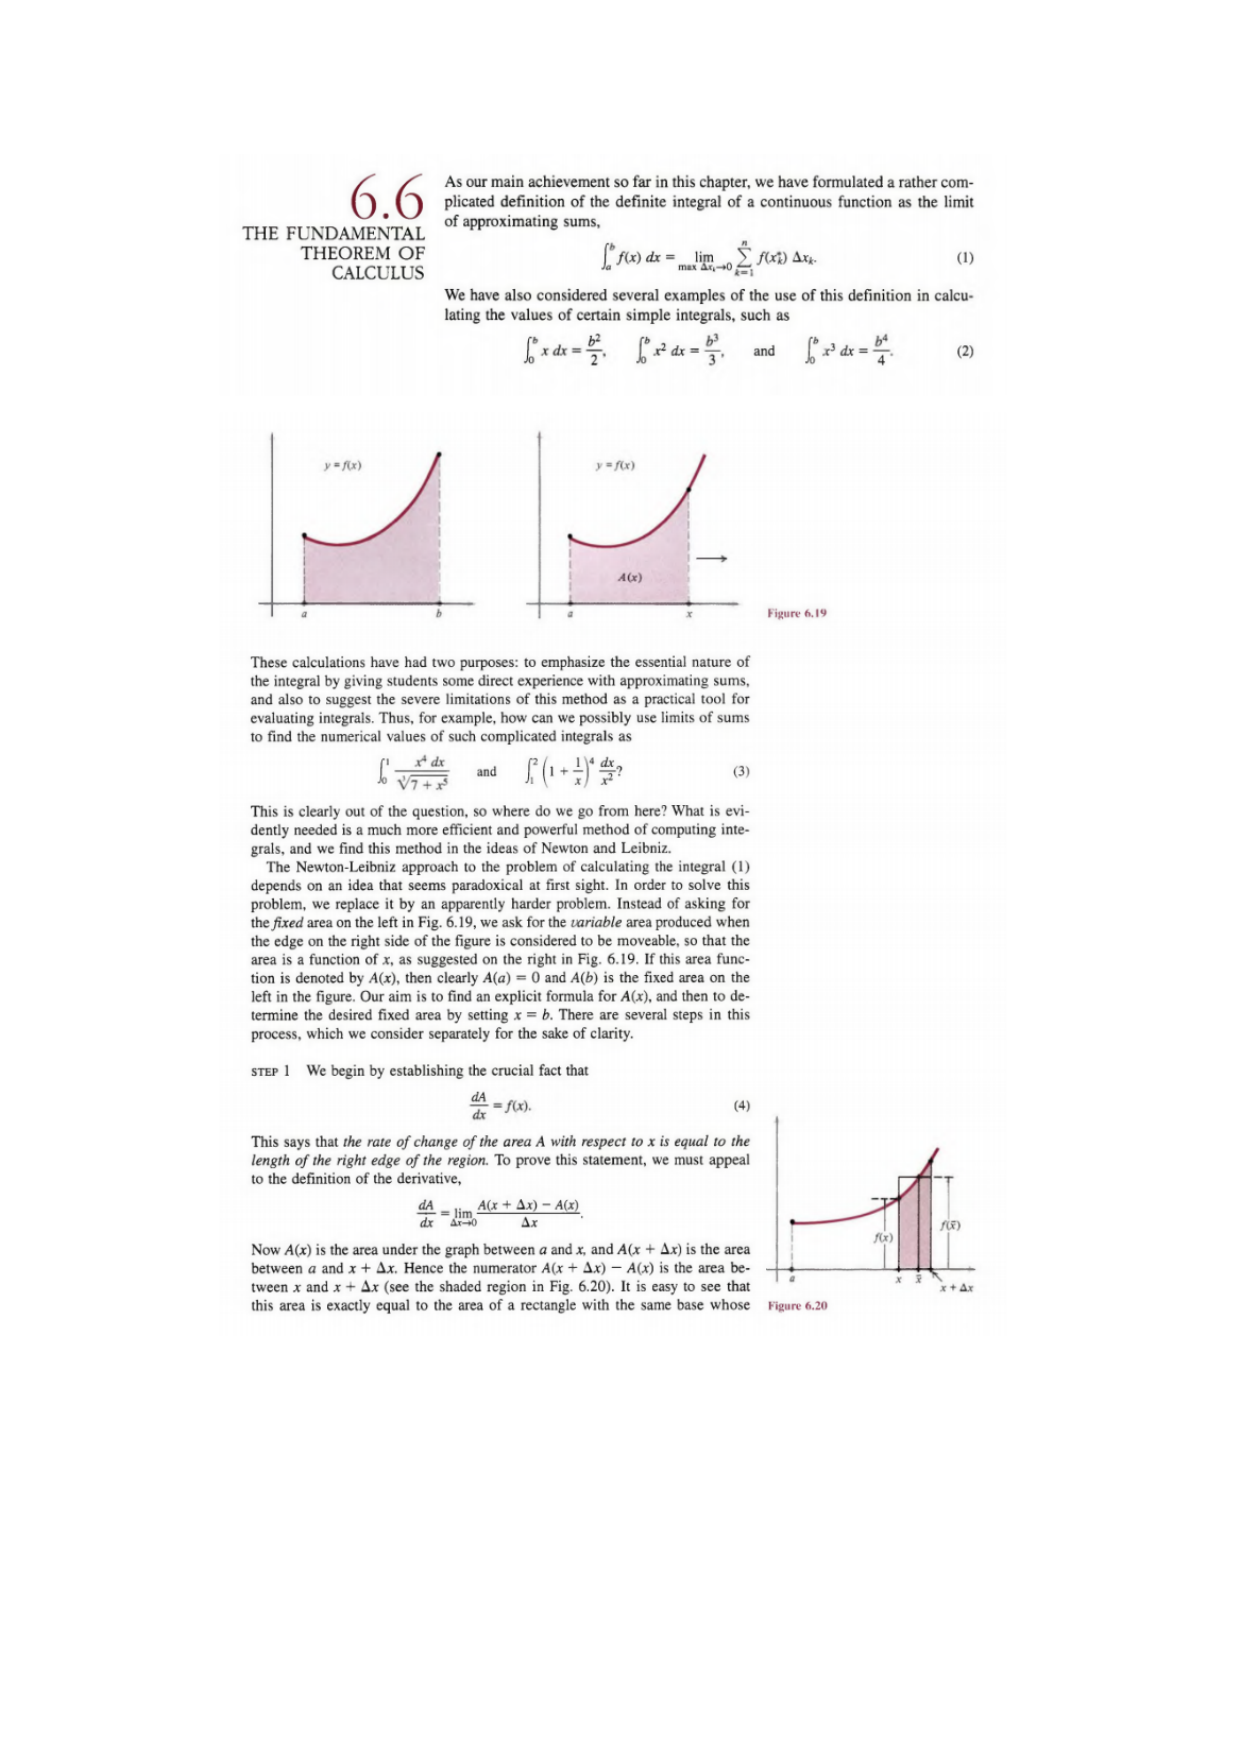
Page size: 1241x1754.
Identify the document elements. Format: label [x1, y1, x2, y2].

picture [187, 152, 1053, 1336]
